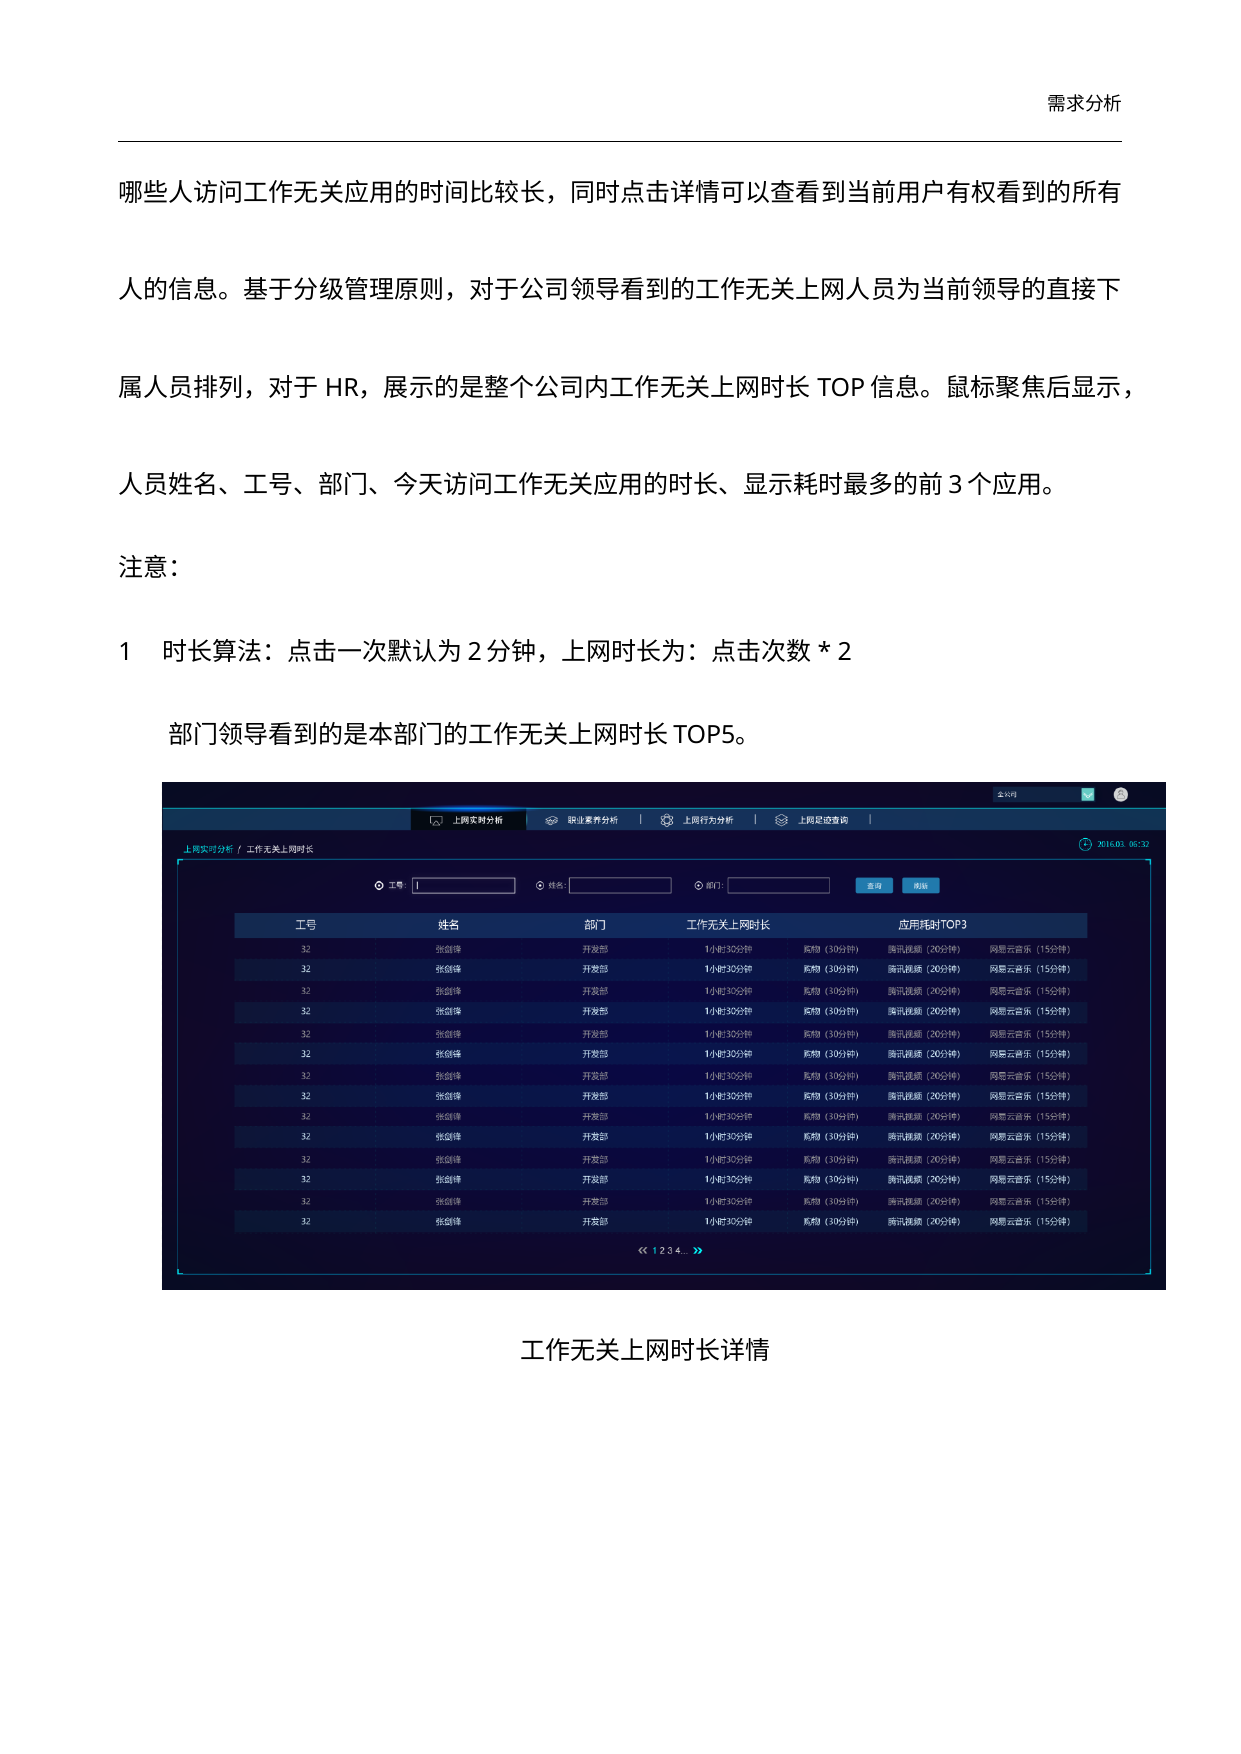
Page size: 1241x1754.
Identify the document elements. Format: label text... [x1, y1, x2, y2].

list 时长算法：点击一次默认为2分钟，上网时长为：点击次数 * 2 [118, 617, 1122, 682]
text 注意： [118, 533, 1122, 598]
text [118, 158, 1122, 515]
text 工作无关上网时长详情 [118, 1316, 1122, 1381]
picture [161, 782, 1166, 1290]
text 部门领导看到的是本部门的工作无关上网时长TOP5。 [118, 700, 1122, 765]
